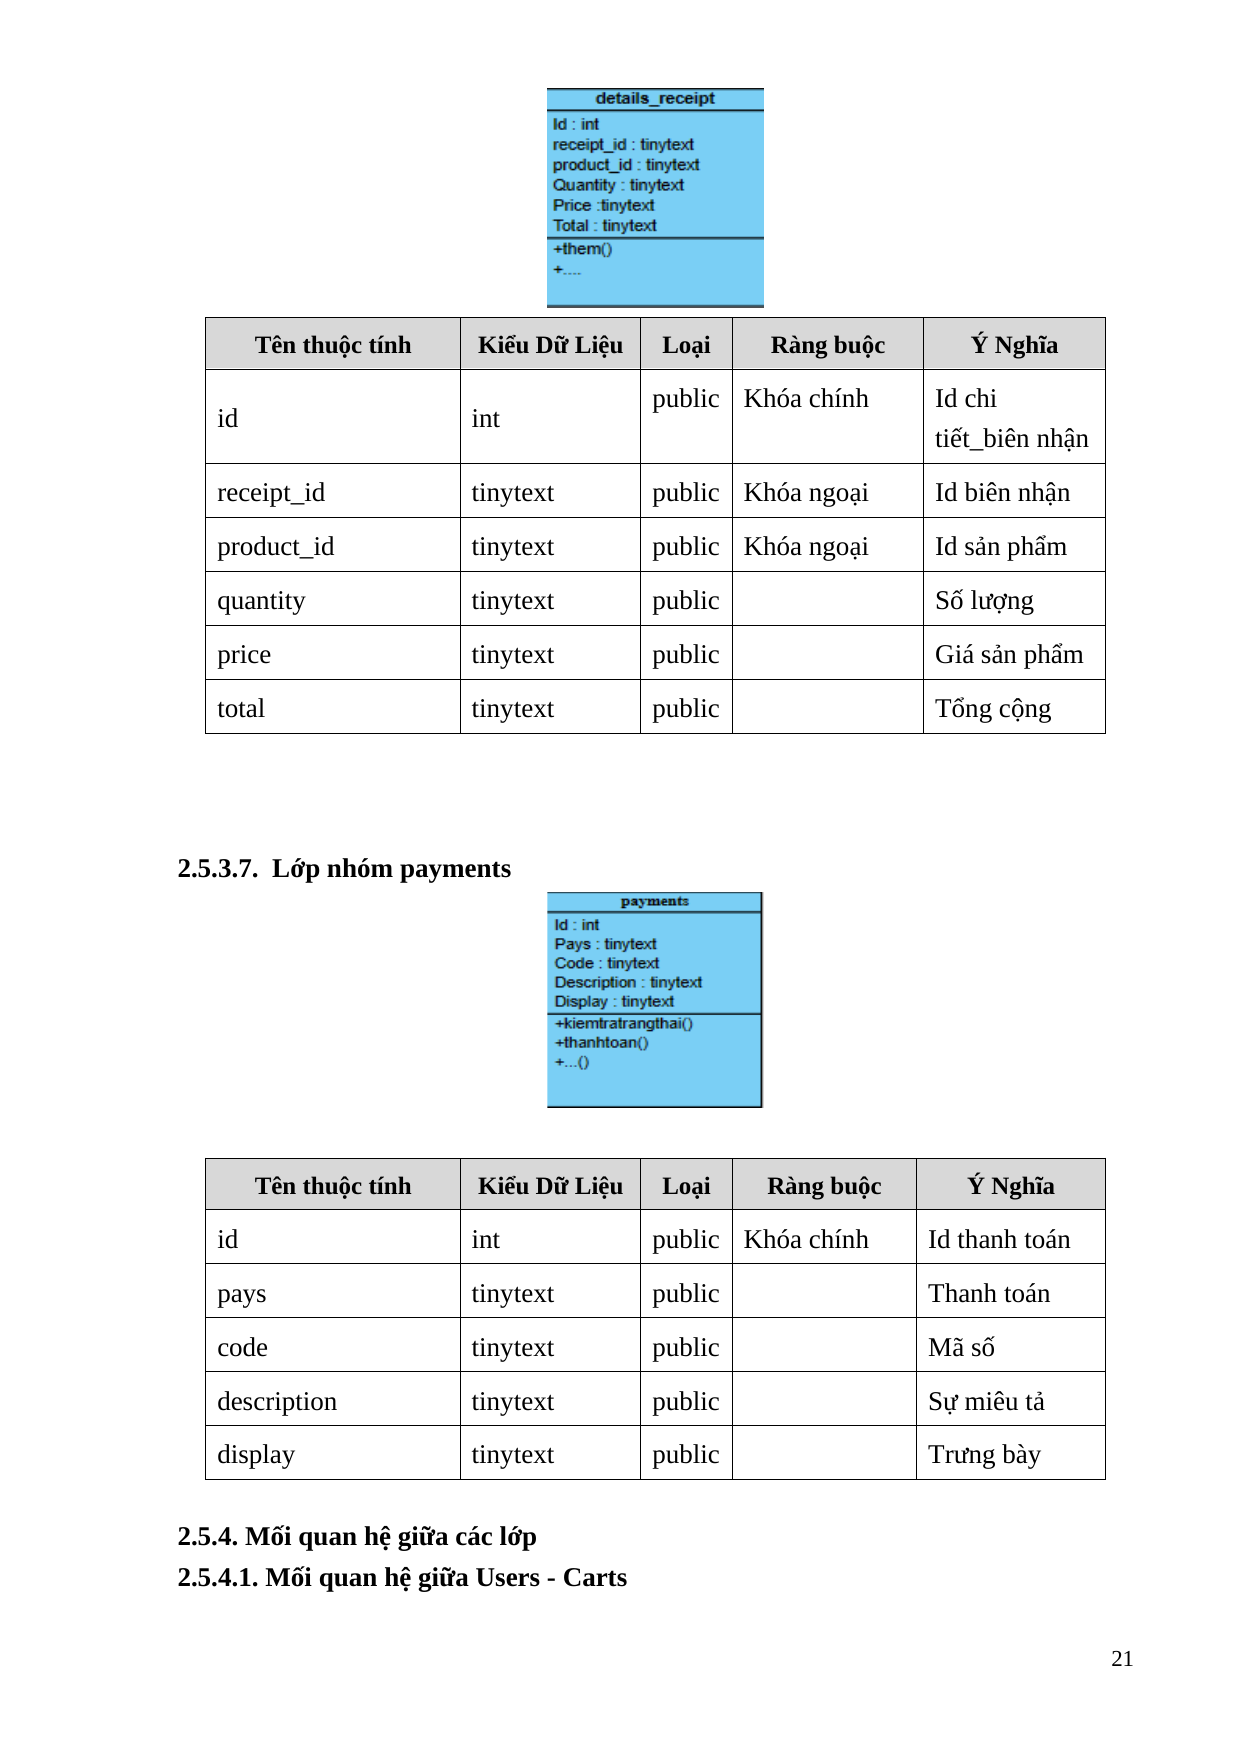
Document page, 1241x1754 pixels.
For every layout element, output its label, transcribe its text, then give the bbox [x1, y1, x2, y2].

table_cell Trưng bày [917, 1426, 1105, 1479]
table_cell public [641, 518, 732, 571]
table_cell tinytext [461, 1264, 640, 1317]
table_cell Sự miêu tả [917, 1372, 1105, 1425]
table_header Loại [641, 318, 732, 368]
table_cell total [206, 680, 460, 733]
table_cell Giá sản phẩm [924, 626, 1105, 679]
table_cell public [641, 464, 732, 517]
table_cell product_id [206, 518, 460, 571]
table_cell public [641, 1426, 732, 1479]
table_cell display [206, 1426, 460, 1479]
table_cell quantity [206, 572, 460, 625]
table_cell public [641, 680, 732, 733]
table_cell Thanh toán [917, 1264, 1105, 1317]
table_cell tinytext [461, 1372, 640, 1425]
picture [547, 892, 764, 1108]
table_cell pays [206, 1264, 460, 1317]
list 2.5.3.7. Lớp nhóm payments [177, 852, 1134, 883]
table_cell public [641, 1372, 732, 1425]
table_cell tinytext [461, 1426, 640, 1479]
table_cell code [206, 1318, 460, 1371]
table_cell Khóa chính [733, 370, 923, 463]
table_cell tinytext [461, 464, 640, 517]
table_cell [733, 680, 923, 733]
table_header Loại [641, 1159, 732, 1209]
table_cell tinytext [461, 572, 640, 625]
table_cell Khóa ngoại [733, 464, 923, 517]
table_cell receipt_id [206, 464, 460, 517]
table_cell Id biên nhận [924, 464, 1105, 517]
table_cell public [641, 1318, 732, 1371]
table_cell price [206, 626, 460, 679]
table_cell Id thanh toán [917, 1210, 1105, 1263]
table_cell [733, 1426, 916, 1479]
table_cell int [461, 1210, 640, 1263]
table_header Ràng buộc [733, 318, 923, 368]
table_header Ràng buộc [733, 1159, 916, 1209]
table_header Tên thuộc tính [206, 318, 460, 368]
table_cell id [206, 1210, 460, 1263]
table_cell Mã số [917, 1318, 1105, 1371]
list 2.5.4.1. Mối quan hệ giữa Users - Carts [177, 1561, 1134, 1592]
table_cell int [461, 370, 640, 463]
table_cell [733, 1372, 916, 1425]
table_header Ý Nghĩa [924, 318, 1105, 368]
table_cell Id sản phẩm [924, 518, 1105, 571]
table_cell description [206, 1372, 460, 1425]
table_cell Id chi tiết_biên nhận [924, 370, 1105, 463]
table_cell public [641, 1264, 732, 1317]
table_header Kiểu Dữ Liệu [461, 1159, 640, 1209]
table_cell public [641, 370, 732, 463]
table_cell public [641, 1210, 732, 1263]
table_header Tên thuộc tính [206, 1159, 460, 1209]
table_header Kiểu Dữ Liệu [461, 318, 640, 368]
table_cell tinytext [461, 1318, 640, 1371]
list 2.5.4. Mối quan hệ giữa các lớp [177, 1521, 1134, 1552]
table_cell [733, 572, 923, 625]
table_cell tinytext [461, 680, 640, 733]
table_cell tinytext [461, 518, 640, 571]
table_cell Khóa chính [733, 1210, 916, 1263]
table_cell public [641, 572, 732, 625]
table_cell [733, 1264, 916, 1317]
table_header Ý Nghĩa [917, 1159, 1105, 1209]
table_cell [733, 626, 923, 679]
table_cell [733, 1318, 916, 1371]
picture [547, 88, 764, 308]
table_cell Số lượng [924, 572, 1105, 625]
table_cell tinytext [461, 626, 640, 679]
table_cell id [206, 370, 460, 463]
table_cell public [641, 626, 732, 679]
table_cell Tổng cộng [924, 680, 1105, 733]
table_cell Khóa ngoại [733, 518, 923, 571]
